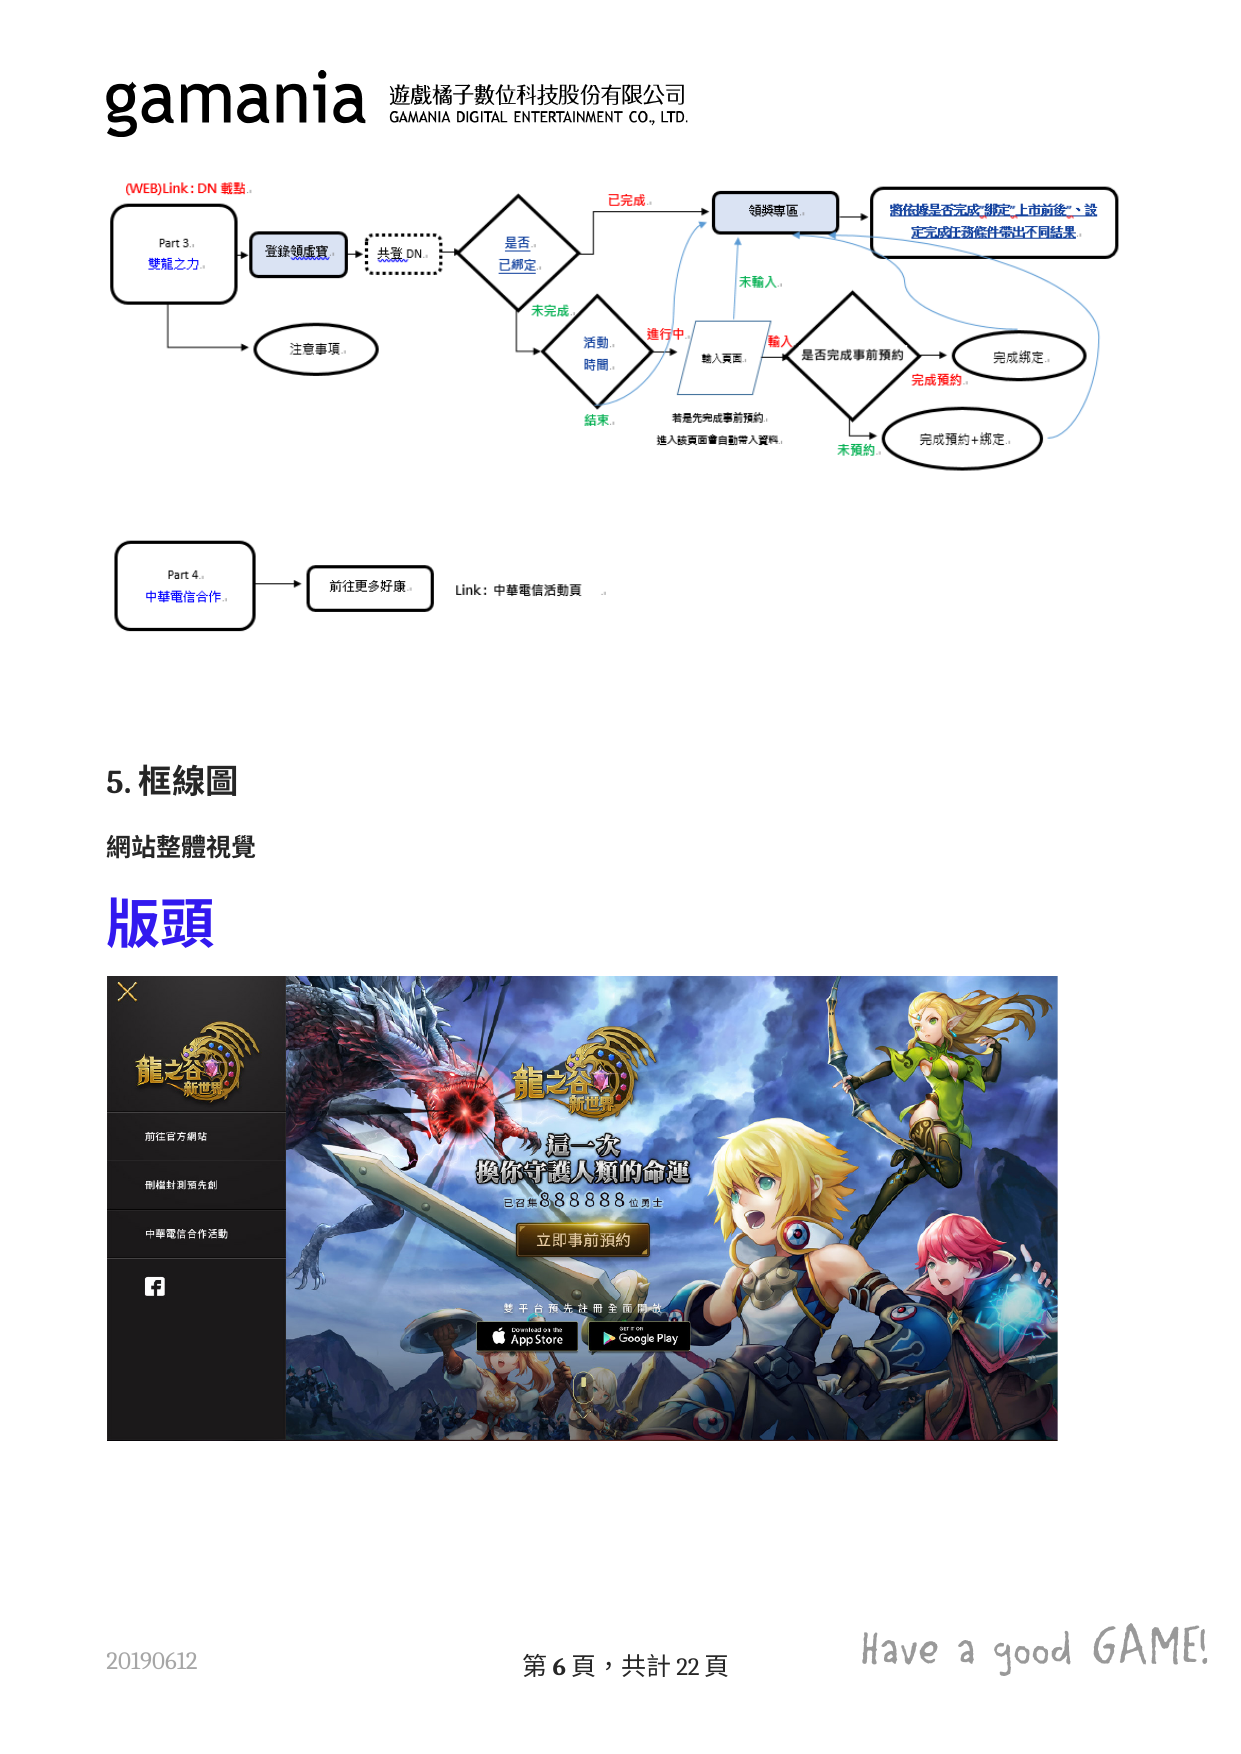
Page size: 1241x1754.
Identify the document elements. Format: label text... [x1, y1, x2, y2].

text 網站整體視覺 [106, 826, 1146, 864]
text 版頭 [106, 864, 1146, 976]
subtitle 5. 框線圖 [106, 742, 1146, 817]
picture [106, 70, 688, 137]
picture [862, 1623, 1208, 1676]
picture [106, 976, 1058, 1441]
picture [106, 141, 1146, 646]
